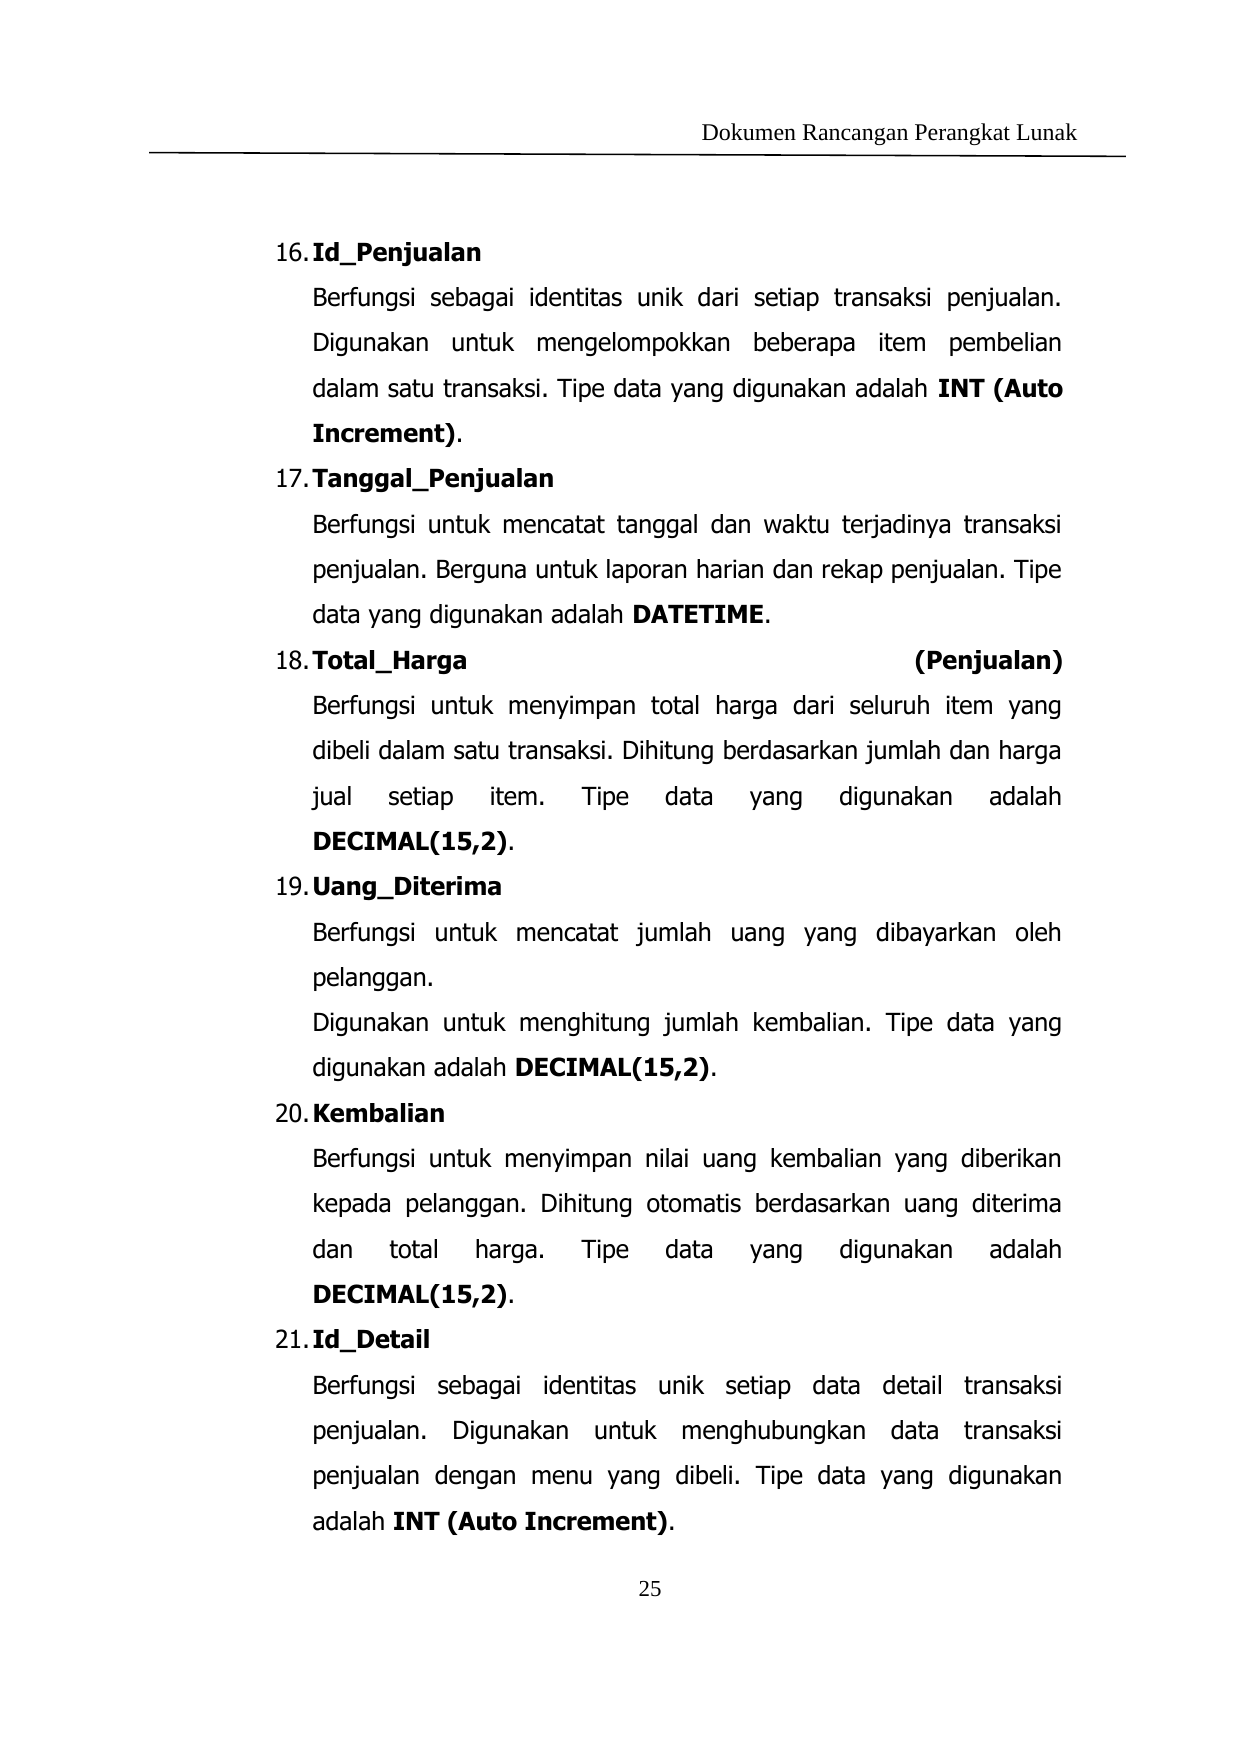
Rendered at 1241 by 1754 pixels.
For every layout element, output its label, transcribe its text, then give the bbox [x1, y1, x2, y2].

list Tanggal_Penjualan Berfungsi untuk mencatat tanggal dan waktu terjadinya transaksi penjualan. Berguna untuk laporan harian dan rekap penjualan. Tipe data yang digunakan adalah DATETIME. [275, 463, 1063, 629]
list Uang_Diterima Berfungsi untuk mencatat jumlah uang yang dibayarkan oleh pelanggan. Digunakan untuk menghitung jumlah kembalian. Tipe data yang digunakan adalah DECIMAL(15,2). [275, 871, 1063, 1082]
list Id_Detail Berfungsi sebagai identitas unik setiap data detail transaksi penjualan. Digunakan untuk menghubungkan data transaksi penjualan dengan menu yang dibeli. Tipe data yang digunakan adalah INT (Auto Increment). [275, 1324, 1063, 1535]
list Id_Penjualan Berfungsi sebagai identitas unik dari setiap transaksi penjualan. Digunakan untuk mengelompokkan beberapa item pembelian dalam satu transaksi. Tipe data yang digunakan adalah INT (Auto Increment). [275, 236, 1063, 448]
list Kembalian Berfungsi untuk menyimpan nilai uang kembalian yang diberikan kepada pelanggan. Dihitung otomatis berdasarkan uang diterima dan total harga. Tipe data yang digunakan adalah DECIMAL(15,2). [275, 1097, 1063, 1309]
list Total_Harga (Penjualan) Berfungsi untuk menyimpan total harga dari seluruh item yang dibeli dalam satu transaksi. Dihitung berdasarkan jumlah dan harga jual setiap item. Tipe data yang digunakan adalah DECIMAL(15,2). [275, 644, 1063, 856]
